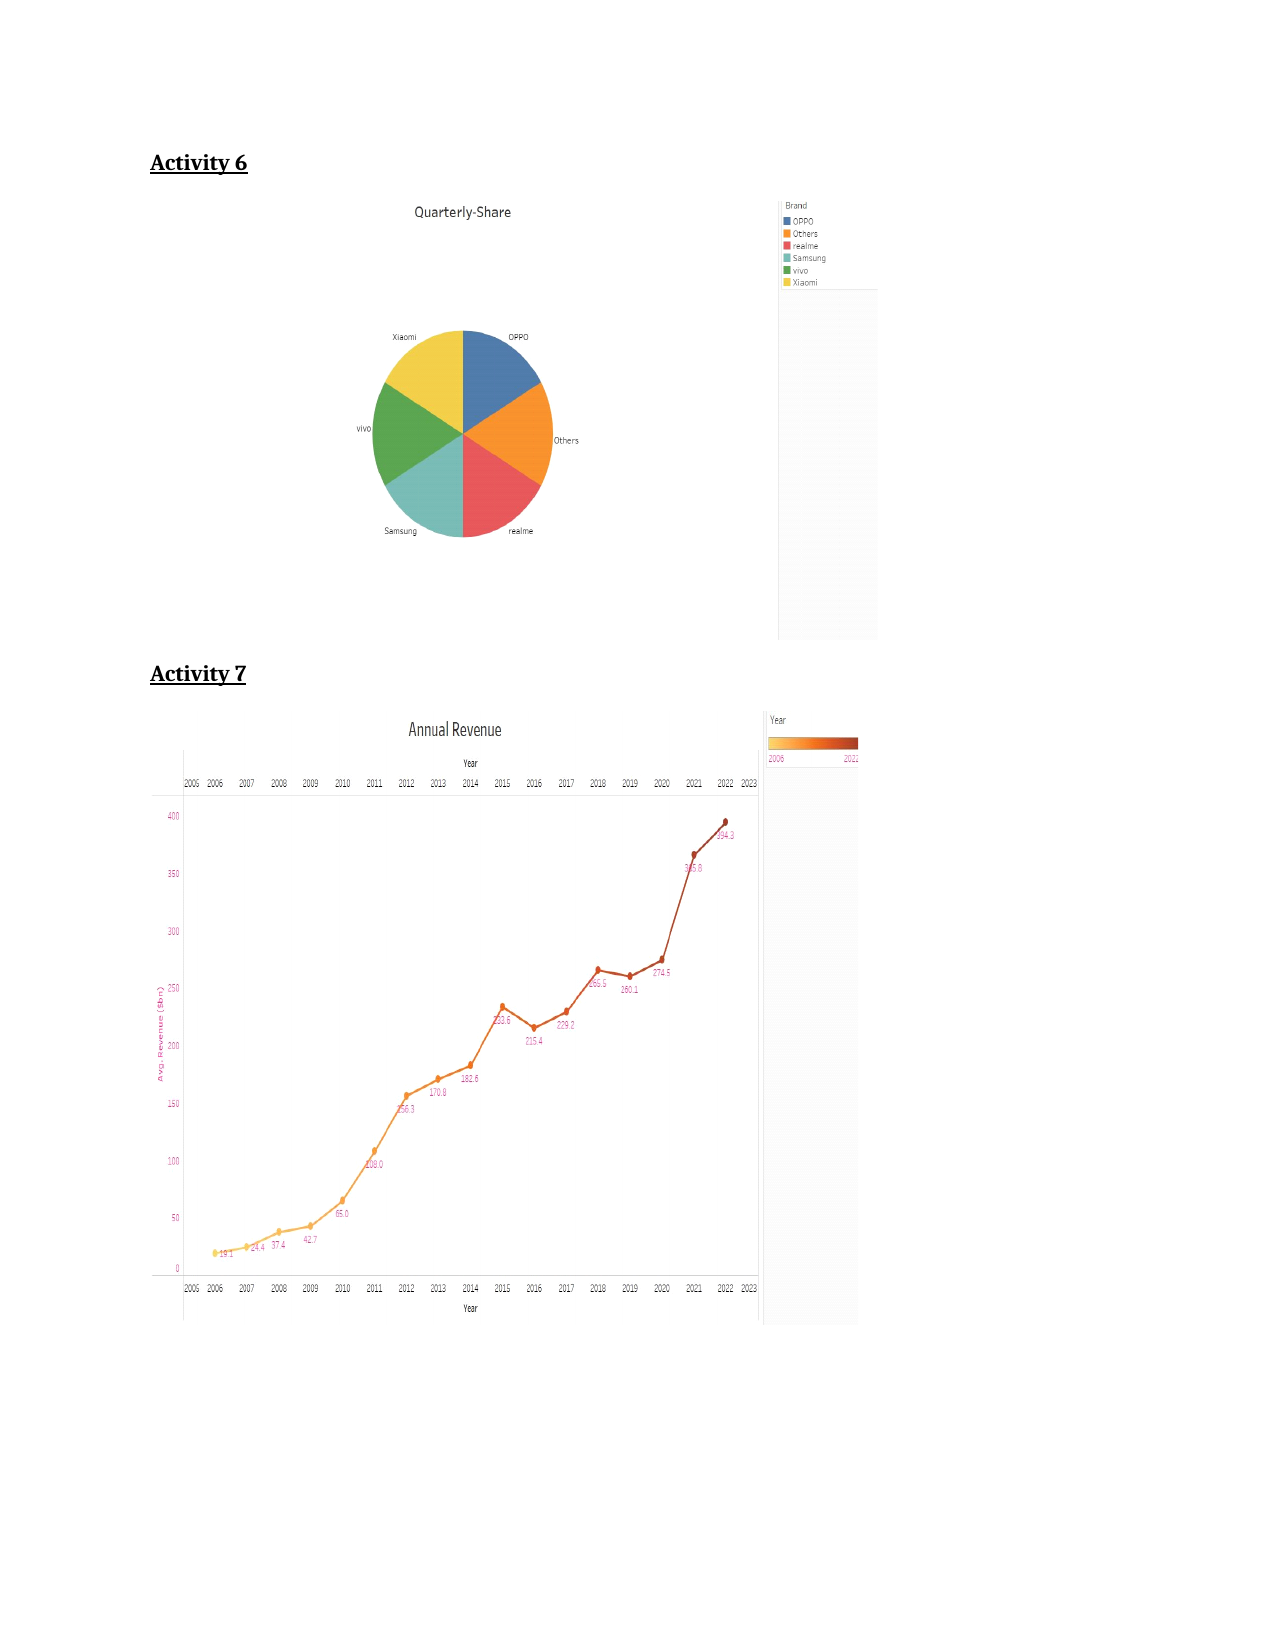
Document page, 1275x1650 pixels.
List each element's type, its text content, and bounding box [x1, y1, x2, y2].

text Activity 6 [150, 150, 1125, 176]
picture [150, 711, 859, 1325]
picture [150, 201, 878, 640]
text Activity 7 [150, 661, 1125, 687]
